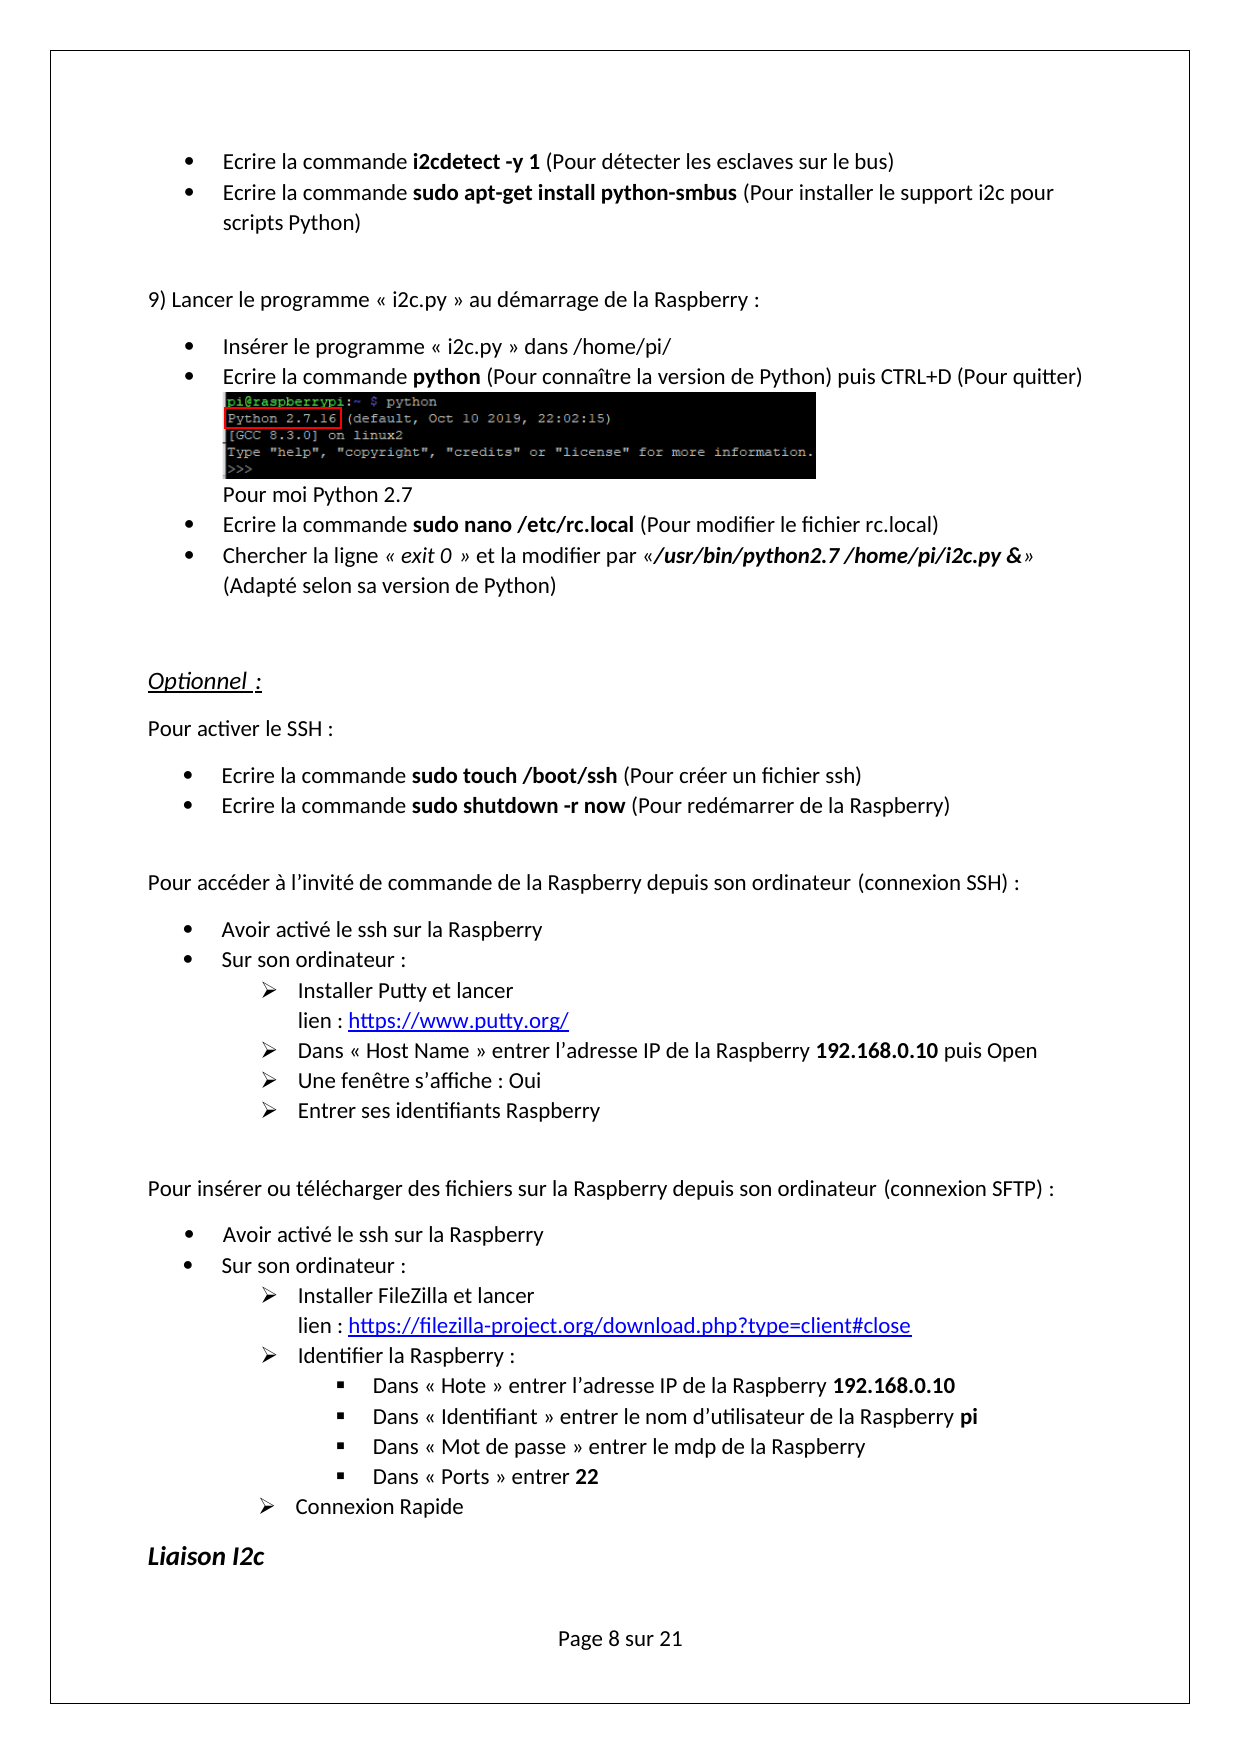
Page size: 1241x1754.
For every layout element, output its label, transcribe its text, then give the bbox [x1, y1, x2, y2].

list Entrer ses identifiants Raspberry [260, 1097, 1093, 1155]
list Sur son ordinateur : [184, 1251, 1093, 1279]
list Chercher la ligne « exit 0 » et la modifier par «/usr/bin/python2.7 /home/pi/i2c.py &» (Adapté selon sa version de Python) [185, 541, 1093, 599]
list Sur son ordinateur : [184, 946, 1093, 974]
list Dans « Mot de passe » entrer le mdp de la Raspberry [335, 1432, 1093, 1460]
list lien : https://www.putty.org/ [298, 1006, 1093, 1034]
text 9) Lancer le programme « i2c.py » au démarrage de la Raspberry : [148, 285, 1093, 313]
text Pour insérer ou télécharger des fichiers sur la Raspberry depuis son ordinateur (connexion SFTP) : [148, 1174, 1093, 1202]
list Pour moi Python 2.7 [223, 480, 1093, 508]
list Installer Putty et lancer [260, 976, 1093, 1004]
list Dans « Ports » entrer 22 [335, 1462, 1093, 1490]
list Une fenêtre s’affiche : Oui [260, 1066, 1093, 1094]
text Optionnel : [148, 665, 1093, 695]
list Ecrire la commande sudo nano /etc/rc.local (Pour modifier le fichier rc.local) [185, 511, 1093, 539]
list Ecrire la commande sudo shutdown -r now (Pour redémarrer de la Raspberry) [184, 791, 1093, 819]
list Insérer le programme « i2c.py » dans /home/pi/ [185, 332, 1093, 360]
list lien : https://filezilla-project.org/download.php?type=client#close [298, 1311, 1093, 1339]
list Connexion Rapide [258, 1492, 1093, 1521]
list Avoir activé le ssh sur la Raspberry [185, 1221, 1093, 1249]
text Liaison I2c [148, 1539, 1093, 1572]
list Ecrire la commande sudo apt-get install python-smbus (Pour installer le support i2c pour scripts Python) [185, 178, 1093, 236]
list Avoir activé le ssh sur la Raspberry [184, 915, 1093, 943]
picture [222, 392, 816, 479]
list Ecrire la commande i2cdetect -y 1 (Pour détecter les esclaves sur le bus) [185, 147, 1093, 176]
list Installer FileZilla et lancer [260, 1281, 1093, 1309]
text Pour accéder à l’invité de commande de la Raspberry depuis son ordinateur (connexion SSH) : [148, 868, 1093, 897]
list Dans « Identifiant » entrer le nom d’utilisateur de la Raspberry pi [335, 1402, 1093, 1430]
list Ecrire la commande sudo touch /boot/ssh (Pour créer un fichier ssh) [184, 761, 1093, 789]
list Ecrire la commande python (Pour connaître la version de Python) puis CTRL+D (Pour quitter) [185, 362, 1093, 390]
list Identifier la Raspberry : [260, 1341, 1093, 1369]
list Dans « Host Name » entrer l’adresse IP de la Raspberry 192.168.0.10 puis Open [260, 1036, 1093, 1064]
list Dans « Hote » entrer l’adresse IP de la Raspberry 192.168.0.10 [335, 1372, 1093, 1400]
text Pour activer le SSH : [148, 714, 1093, 742]
